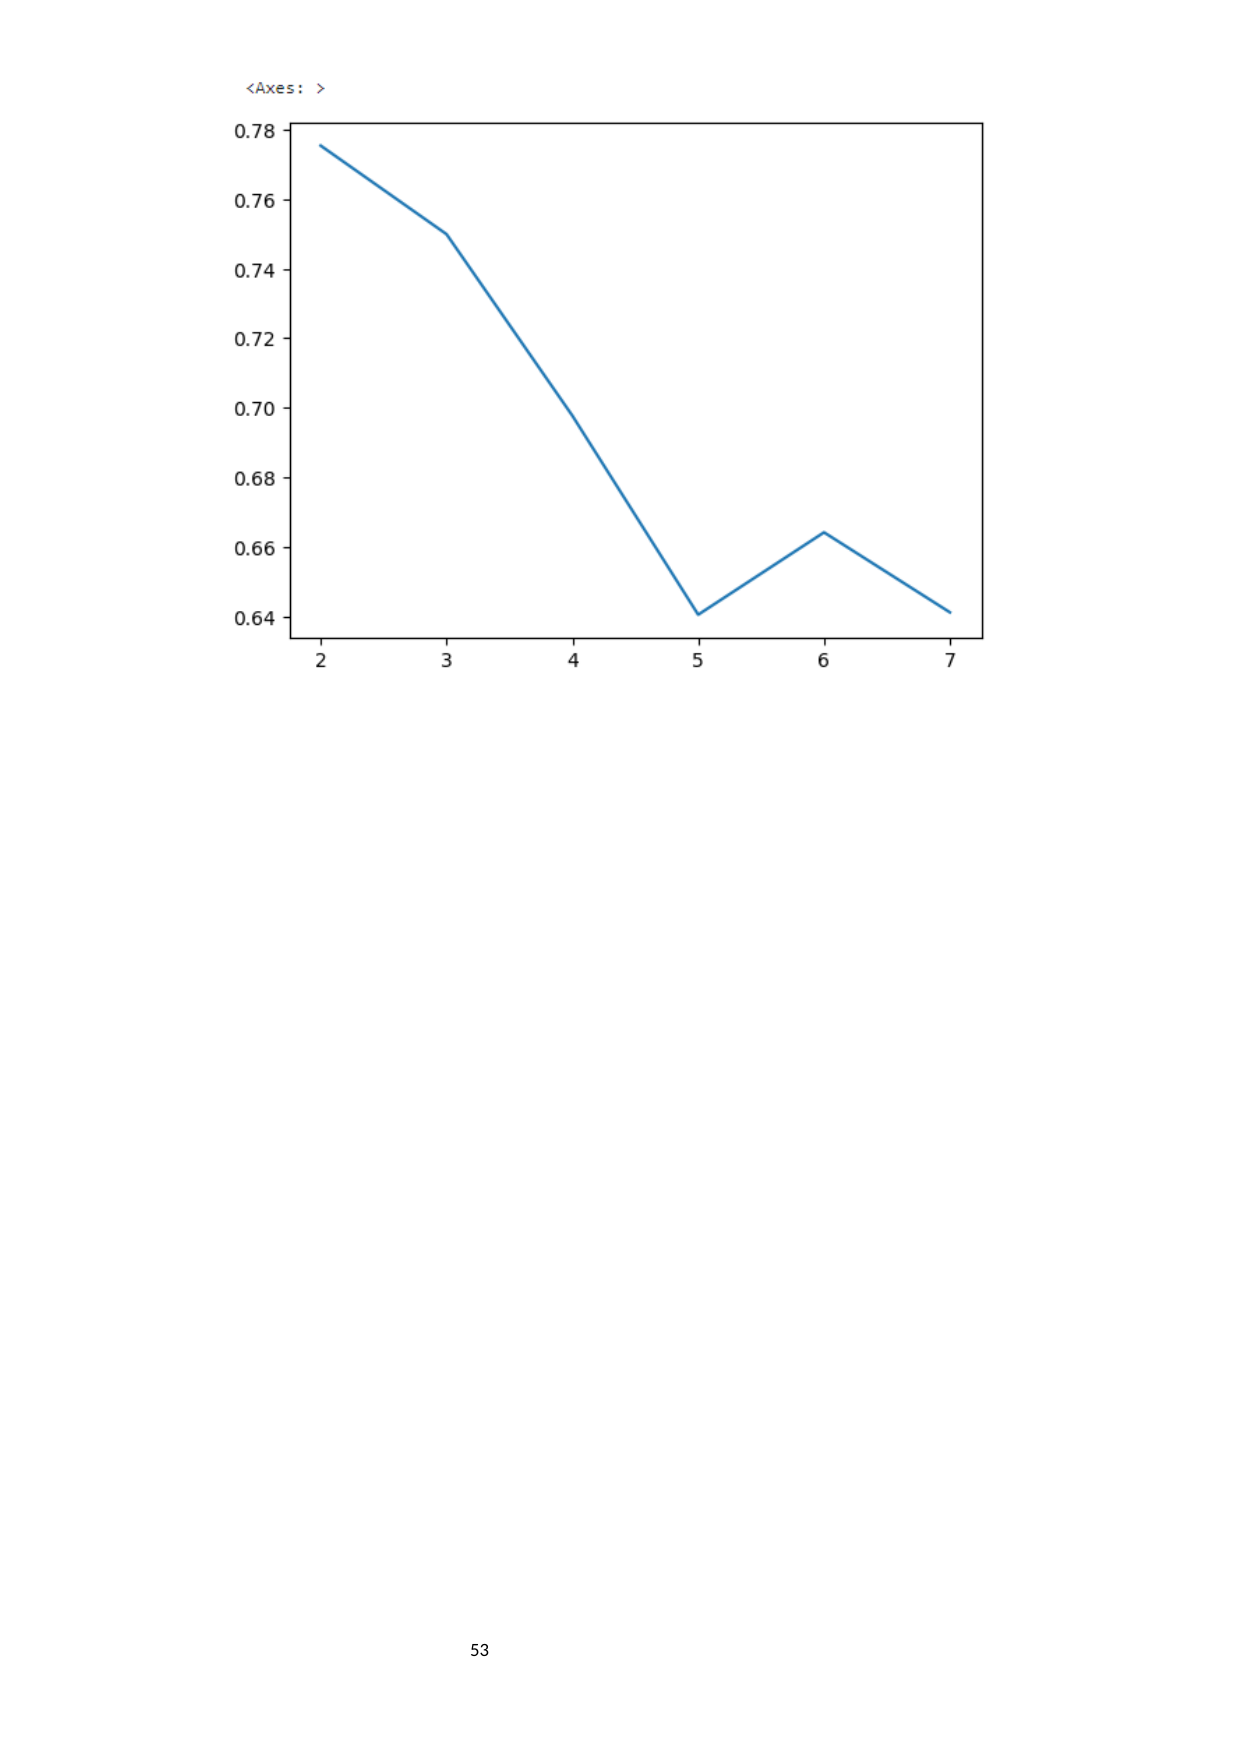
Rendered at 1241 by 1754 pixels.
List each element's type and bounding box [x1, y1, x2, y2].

picture [230, 75, 1010, 684]
